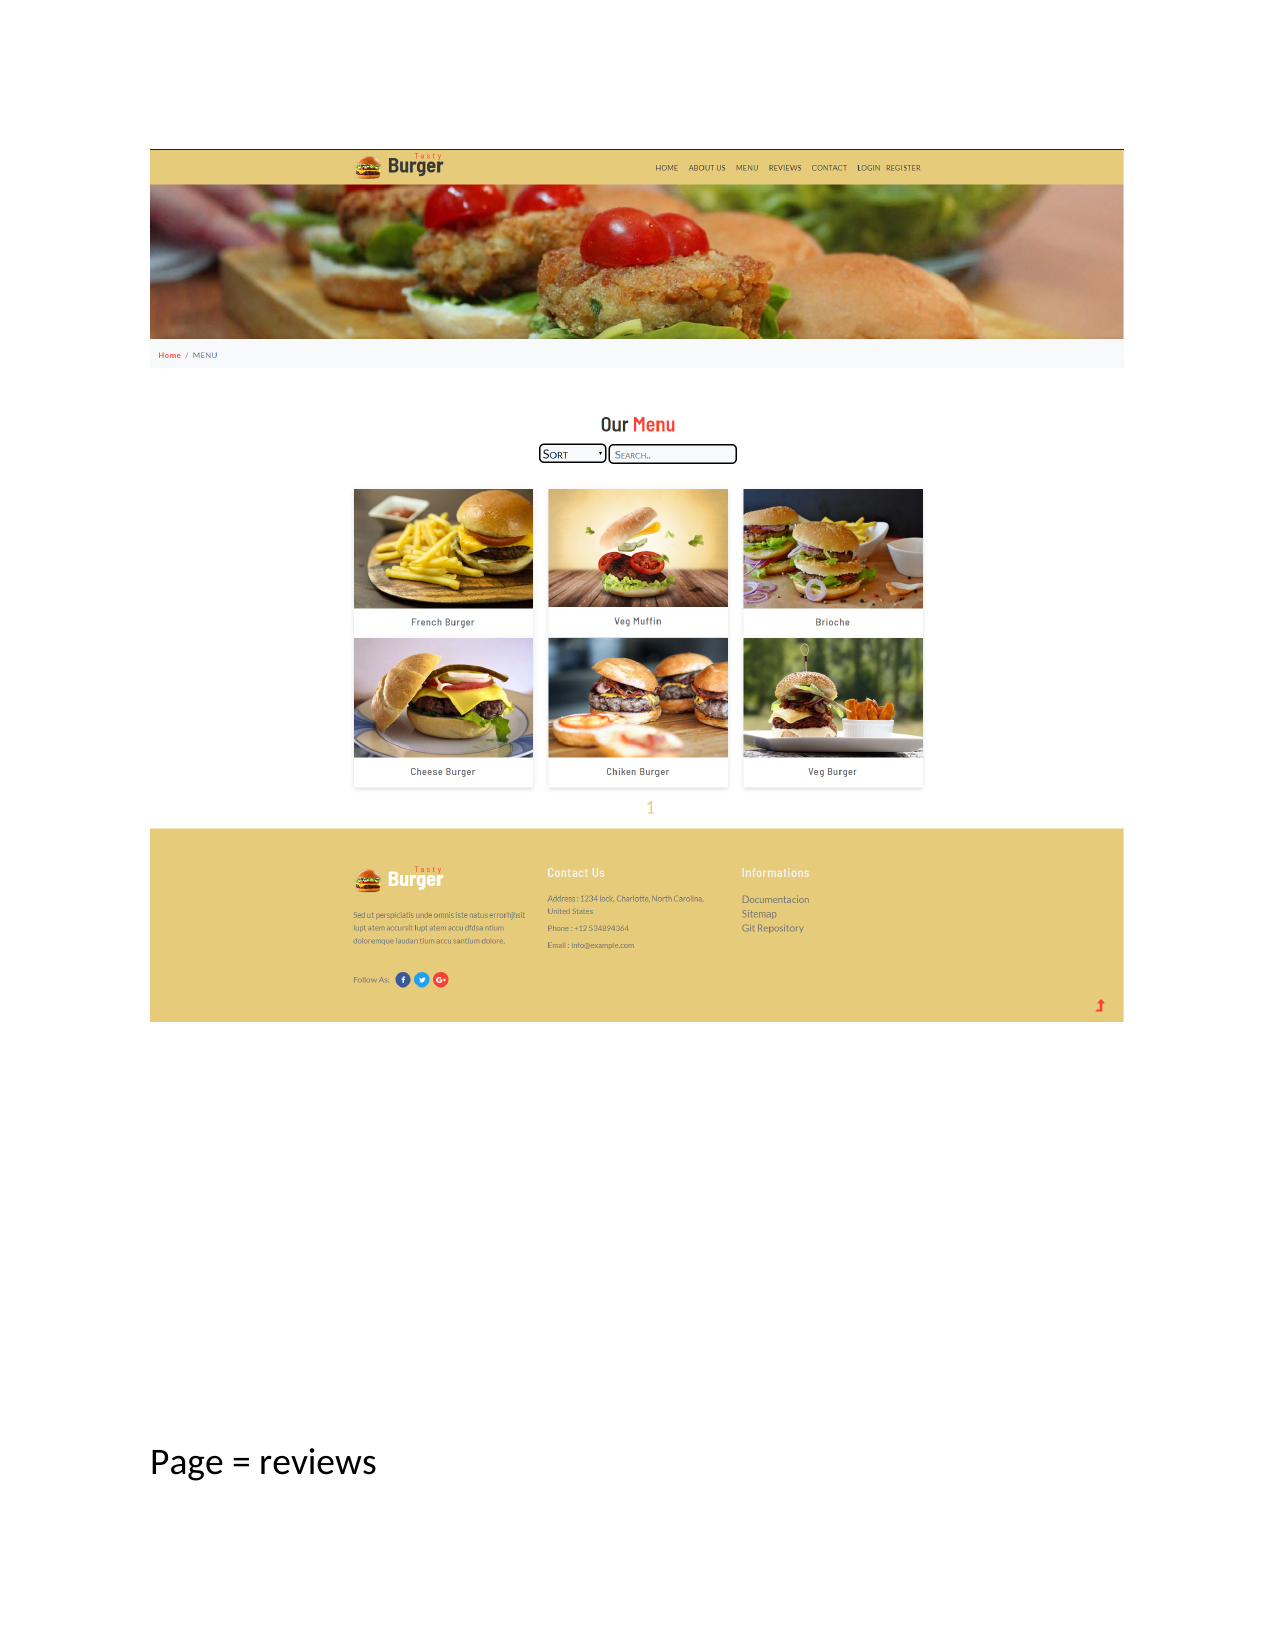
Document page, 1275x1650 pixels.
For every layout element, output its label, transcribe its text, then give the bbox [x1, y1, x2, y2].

text Page = reviews [150, 1438, 1125, 1483]
picture [150, 827, 1124, 1022]
picture [150, 369, 1124, 826]
picture [150, 149, 1124, 368]
